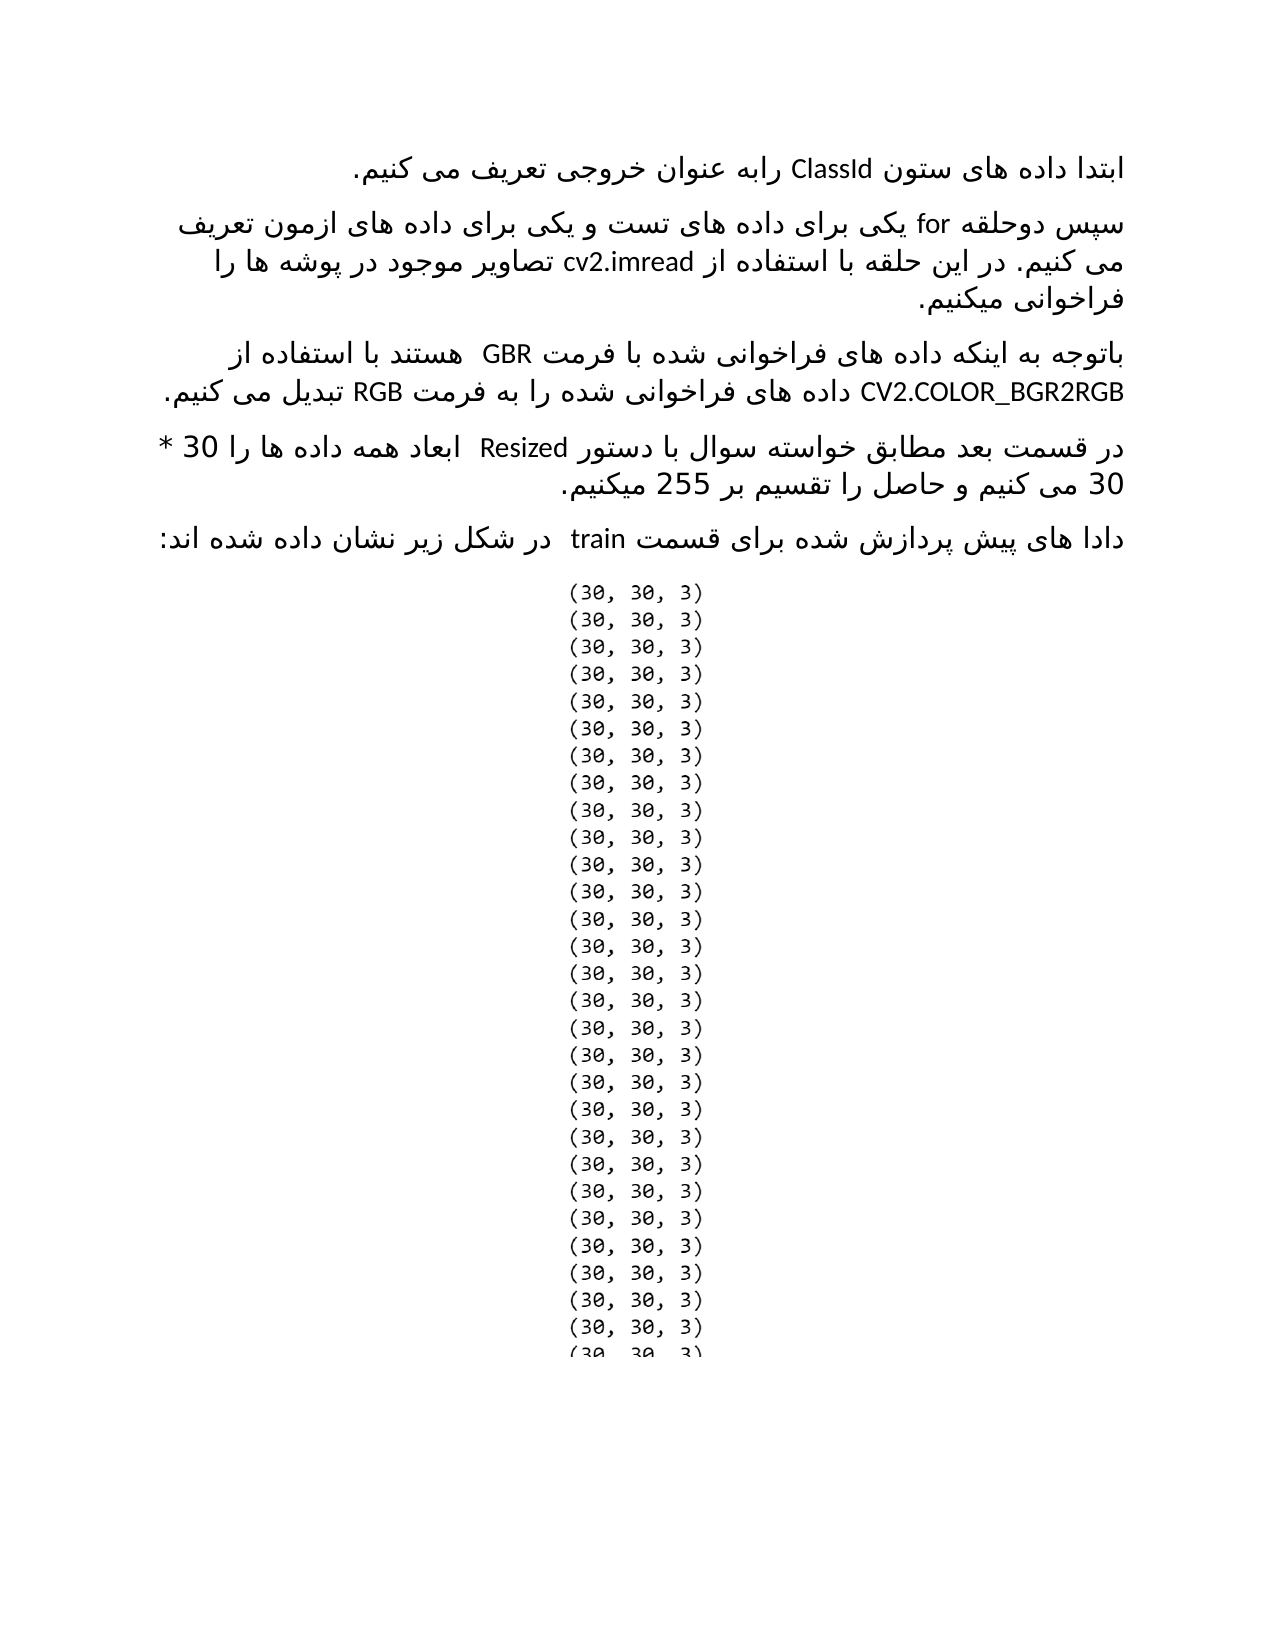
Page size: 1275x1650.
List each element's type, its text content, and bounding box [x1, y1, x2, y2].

text ابتدا داده های ستون ClassId رابه عنوان خروجی تعریف می کنیم. [150, 150, 1125, 186]
text در قسمت بعد مطابق خواسته سوال با دستور Resized ابعاد همه داده ها را 30 * 30 می کنیم و حاصل را تقسیم بر 255 میکنیم. [150, 429, 1125, 501]
picture [545, 575, 729, 1357]
text دادا های پیش پردازش شده برای قسمت train در شکل زیر نشان داده شده اند: [150, 520, 1125, 556]
text سپس دوحلقه for یکی برای داده های تست و یکی برای داده های ازمون تعریف می کنیم. در این حلقه با استفاده از cv2.imread تصاویر موجود در پوشه ها را فراخوانی میکنیم. [150, 205, 1125, 316]
text باتوجه به اینکه داده های فراخوانی شده با فرمت GBR هستند با استفاده از CV2.COLOR_BGR2RGB داده های فراخوانی شده را به فرمت RGB تبدیل می کنیم. [150, 335, 1125, 409]
